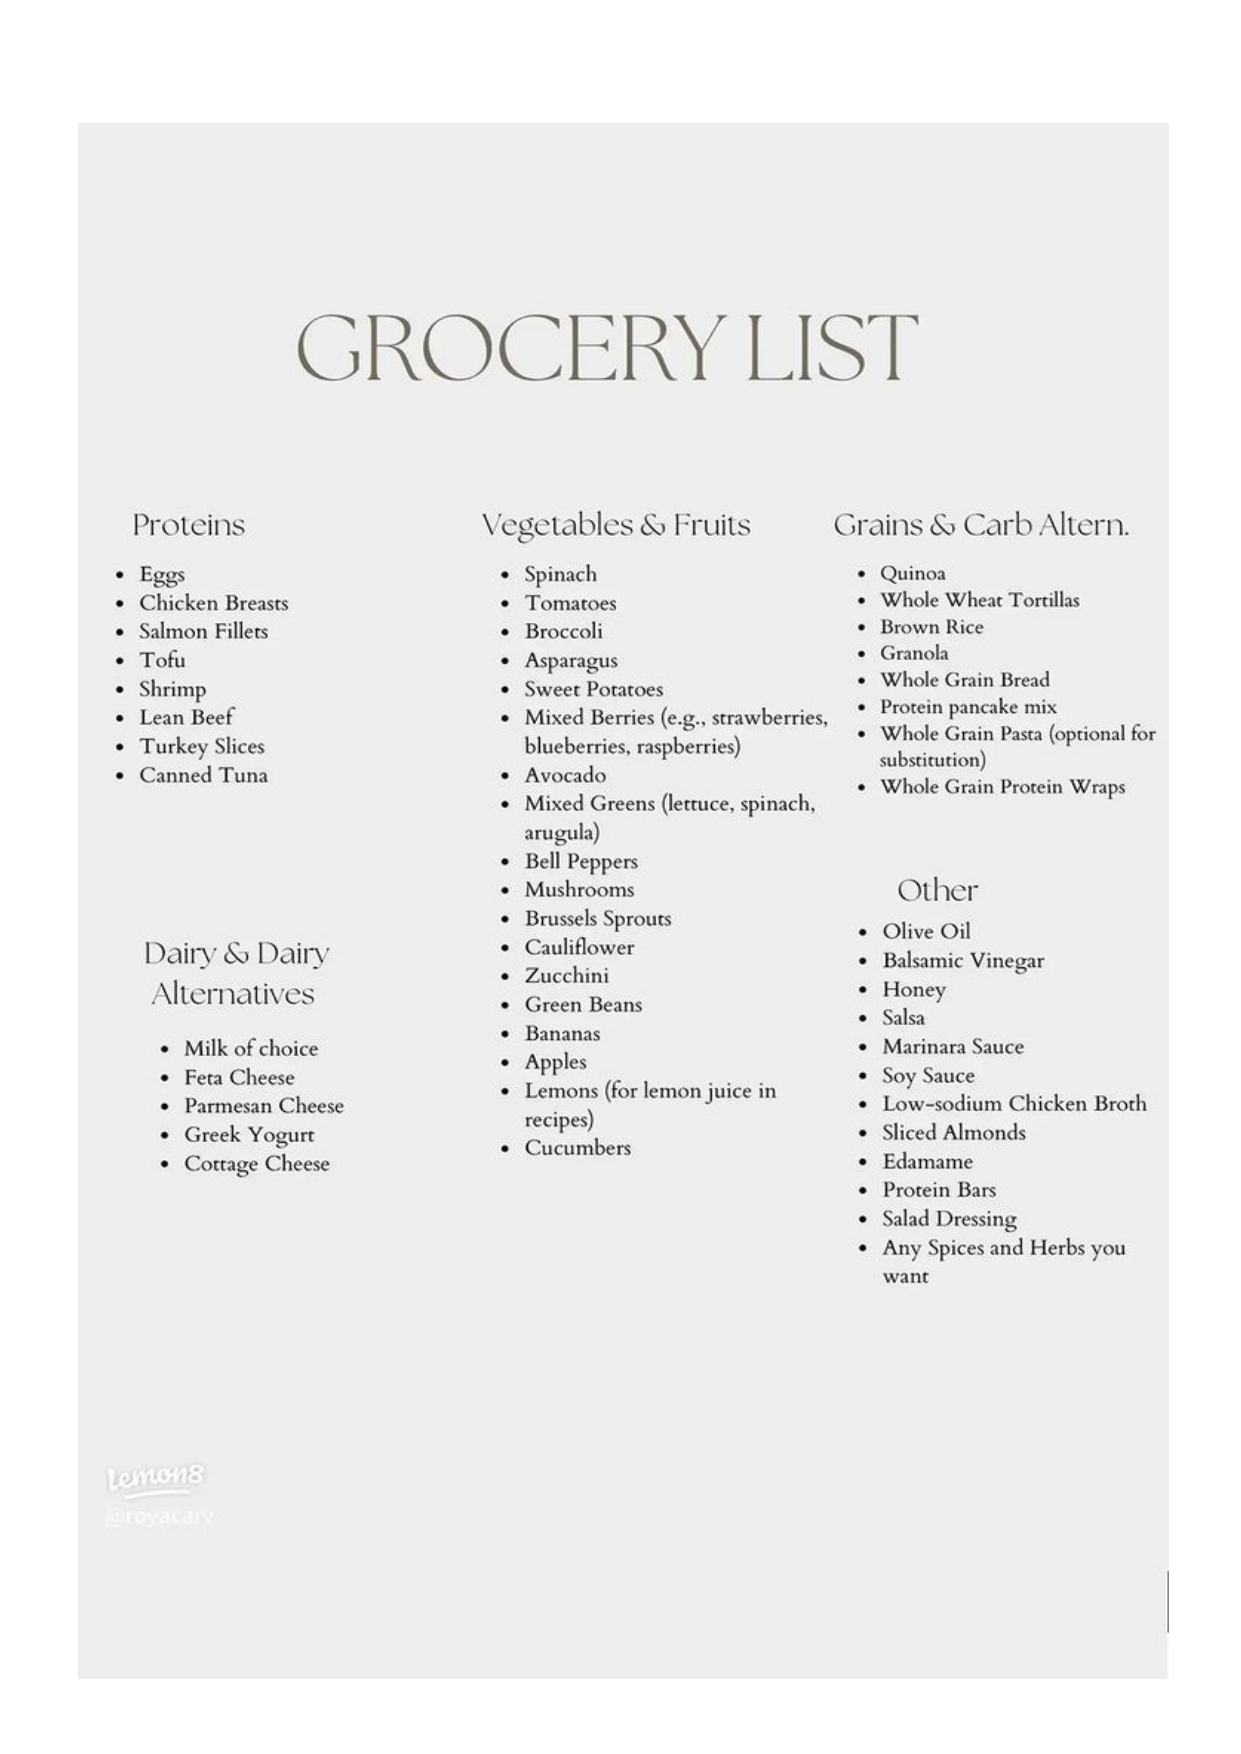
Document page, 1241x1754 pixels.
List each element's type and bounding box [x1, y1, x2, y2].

picture [78, 123, 1169, 1679]
